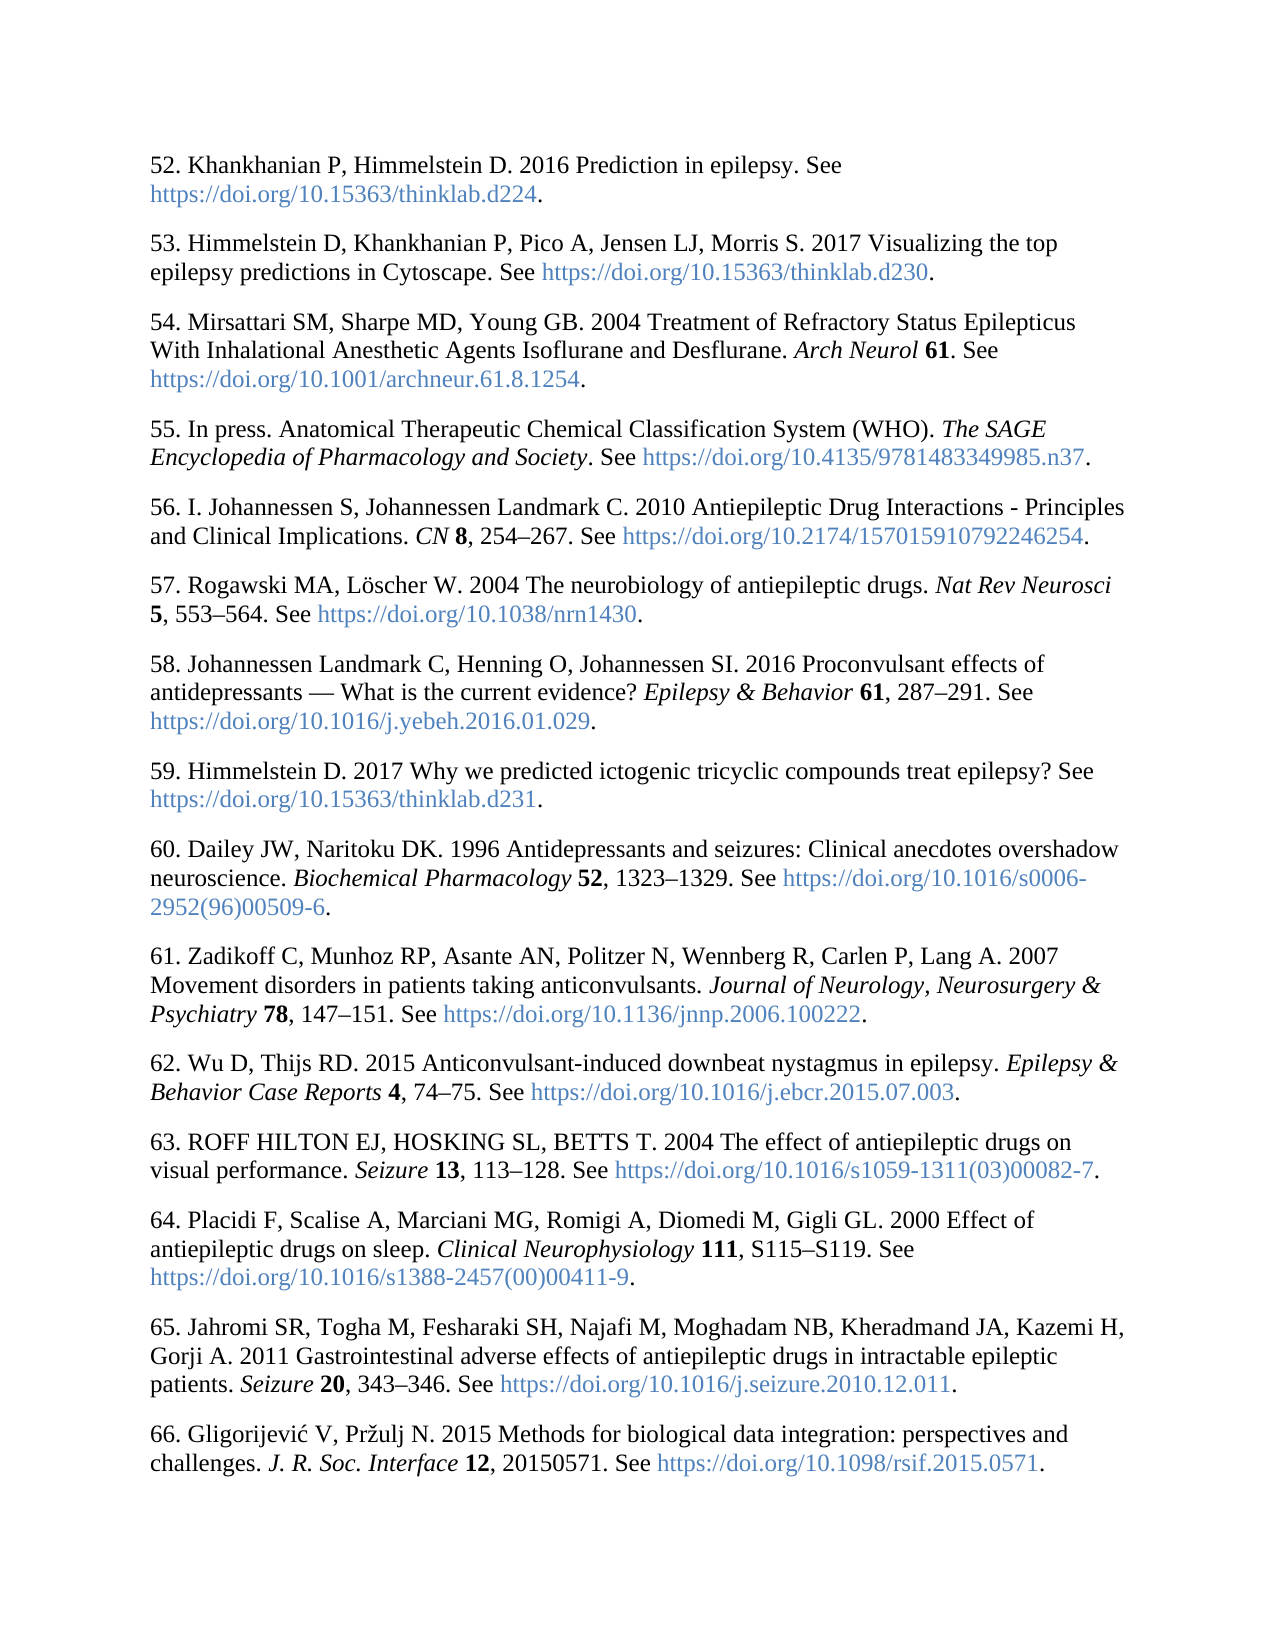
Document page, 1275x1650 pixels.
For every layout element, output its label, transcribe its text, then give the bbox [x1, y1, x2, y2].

text 54. Mirsattari SM, Sharpe MD, Young GB. 2004 Treatment of Refractory Status Epilepticus With Inhalational Anesthetic Agents Isoflurane and Desflurane. Arch Neurol 61. See https://doi.org/10.1001/archneur.61.8.1254. [150, 307, 1125, 393]
text 61. Zadikoff C, Munhoz RP, Asante AN, Politzer N, Wennberg R, Carlen P, Lang A. 2007 Movement disorders in patients taking anticonvulsants. Journal of Neurology, Neurosurgery & Psychiatry 78, 147–151. See https://doi.org/10.1136/jnnp.2006.100222. [150, 941, 1125, 1027]
text 62. Wu D, Thijs RD. 2015 Anticonvulsant-induced downbeat nystagmus in epilepsy. Epilepsy & Behavior Case Reports 4, 74–75. See https://doi.org/10.1016/j.ebcr.2015.07.003. [150, 1048, 1125, 1106]
text 65. Jahromi SR, Togha M, Fesharaki SH, Najafi M, Moghadam NB, Kheradmand JA, Kazemi H, Gorji A. 2011 Gastrointestinal adverse effects of antiepileptic drugs in intractable epileptic patients. Seizure 20, 343–346. See https://doi.org/10.1016/j.seizure.2010.12.011. [150, 1312, 1125, 1398]
text 53. Himmelstein D, Khankhanian P, Pico A, Jensen LJ, Morris S. 2017 Visualizing the top epilepsy predictions in Cytoscape. See https://doi.org/10.15363/thinklab.d230. [150, 228, 1125, 286]
text 60. Dailey JW, Naritoku DK. 1996 Antidepressants and seizures: Clinical anecdotes overshadow neuroscience. Biochemical Pharmacology 52, 1323–1329. See https://doi.org/10.1016/s0006-2952(96)00509-6. [150, 834, 1125, 920]
text 58. Johannessen Landmark C, Henning O, Johannessen SI. 2016 Proconvulsant effects of antidepressants — What is the current evidence? Epilepsy & Behavior 61, 287–291. See https://doi.org/10.1016/j.yebeh.2016.01.029. [150, 649, 1125, 735]
text 55. In press. Anatomical Therapeutic Chemical Classification System (WHO). The SAGE Encyclopedia of Pharmacology and Society. See https://doi.org/10.4135/9781483349985.n37. [150, 414, 1125, 471]
text 52. Khankhanian P, Himmelstein D. 2016 Prediction in epilepsy. See https://doi.org/10.15363/thinklab.d224. [150, 150, 1125, 207]
text 66. Gligorijević V, Pržulj N. 2015 Methods for biological data integration: perspectives and challenges. J. R. Soc. Interface 12, 20150571. See https://doi.org/10.1098/rsif.2015.0571. [150, 1419, 1125, 1477]
text 64. Placidi F, Scalise A, Marciani MG, Romigi A, Diomedi M, Gigli GL. 2000 Effect of antiepileptic drugs on sleep. Clinical Neurophysiology 111, S115–S119. See https://doi.org/10.1016/s1388-2457(00)00411-9. [150, 1205, 1125, 1291]
text 63. ROFF HILTON EJ, HOSKING SL, BETTS T. 2004 The effect of antiepileptic drugs on visual performance. Seizure 13, 113–128. See https://doi.org/10.1016/s1059-1311(03)00082-7. [150, 1127, 1125, 1184]
text 59. Himmelstein D. 2017 Why we predicted ictogenic tricyclic compounds treat epilepsy? See https://doi.org/10.15363/thinklab.d231. [150, 756, 1125, 813]
text 56. I. Johannessen S, Johannessen Landmark C. 2010 Antiepileptic Drug Interactions - Principles and Clinical Implications. CN 8, 254–267. See https://doi.org/10.2174/157015910792246254. [150, 492, 1125, 549]
text 57. Rogawski MA, Löscher W. 2004 The neurobiology of antiepileptic drugs. Nat Rev Neurosci 5, 553–564. See https://doi.org/10.1038/nrn1430. [150, 570, 1125, 628]
